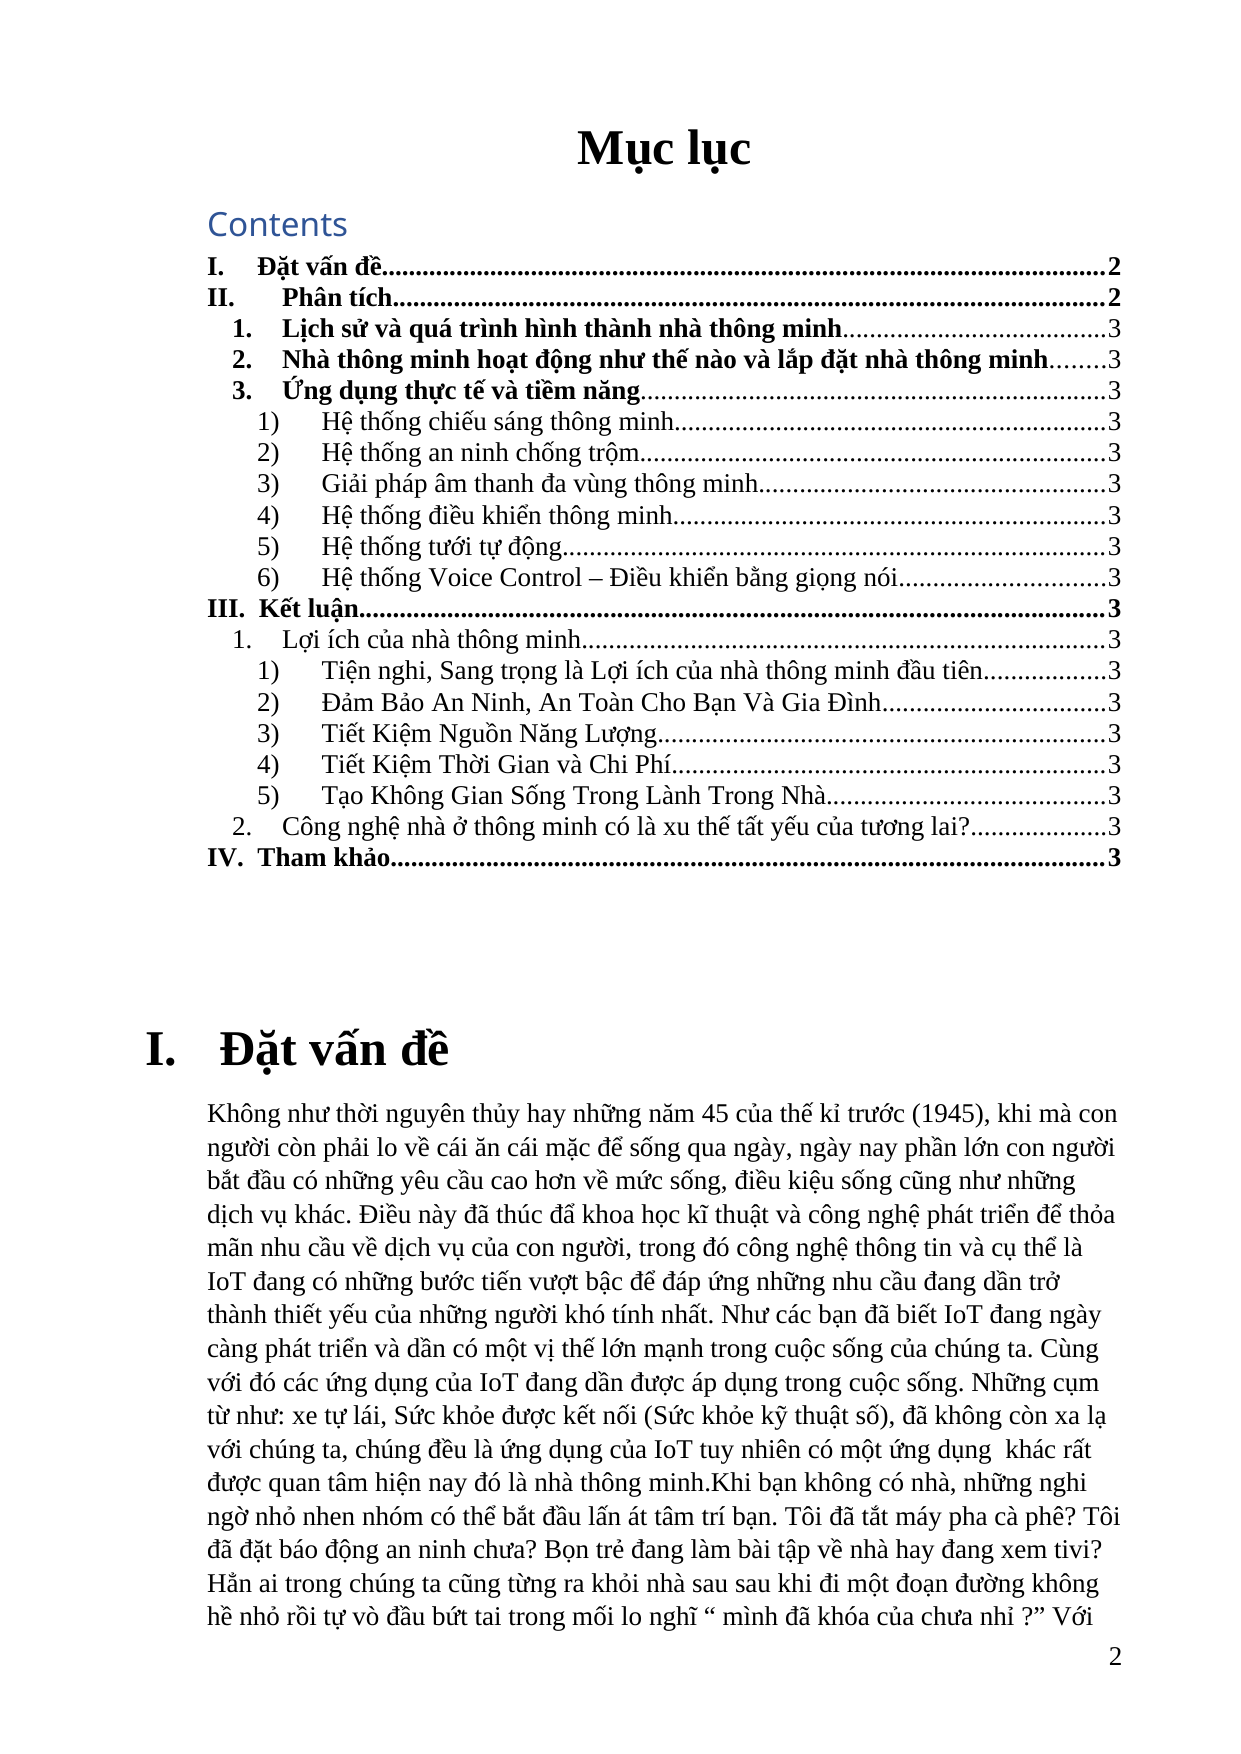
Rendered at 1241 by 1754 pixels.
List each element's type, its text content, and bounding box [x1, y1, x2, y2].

list Đặt vấn đề [177, 1019, 1122, 1076]
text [207, 1097, 1122, 1632]
text Mục lục [207, 118, 1122, 176]
